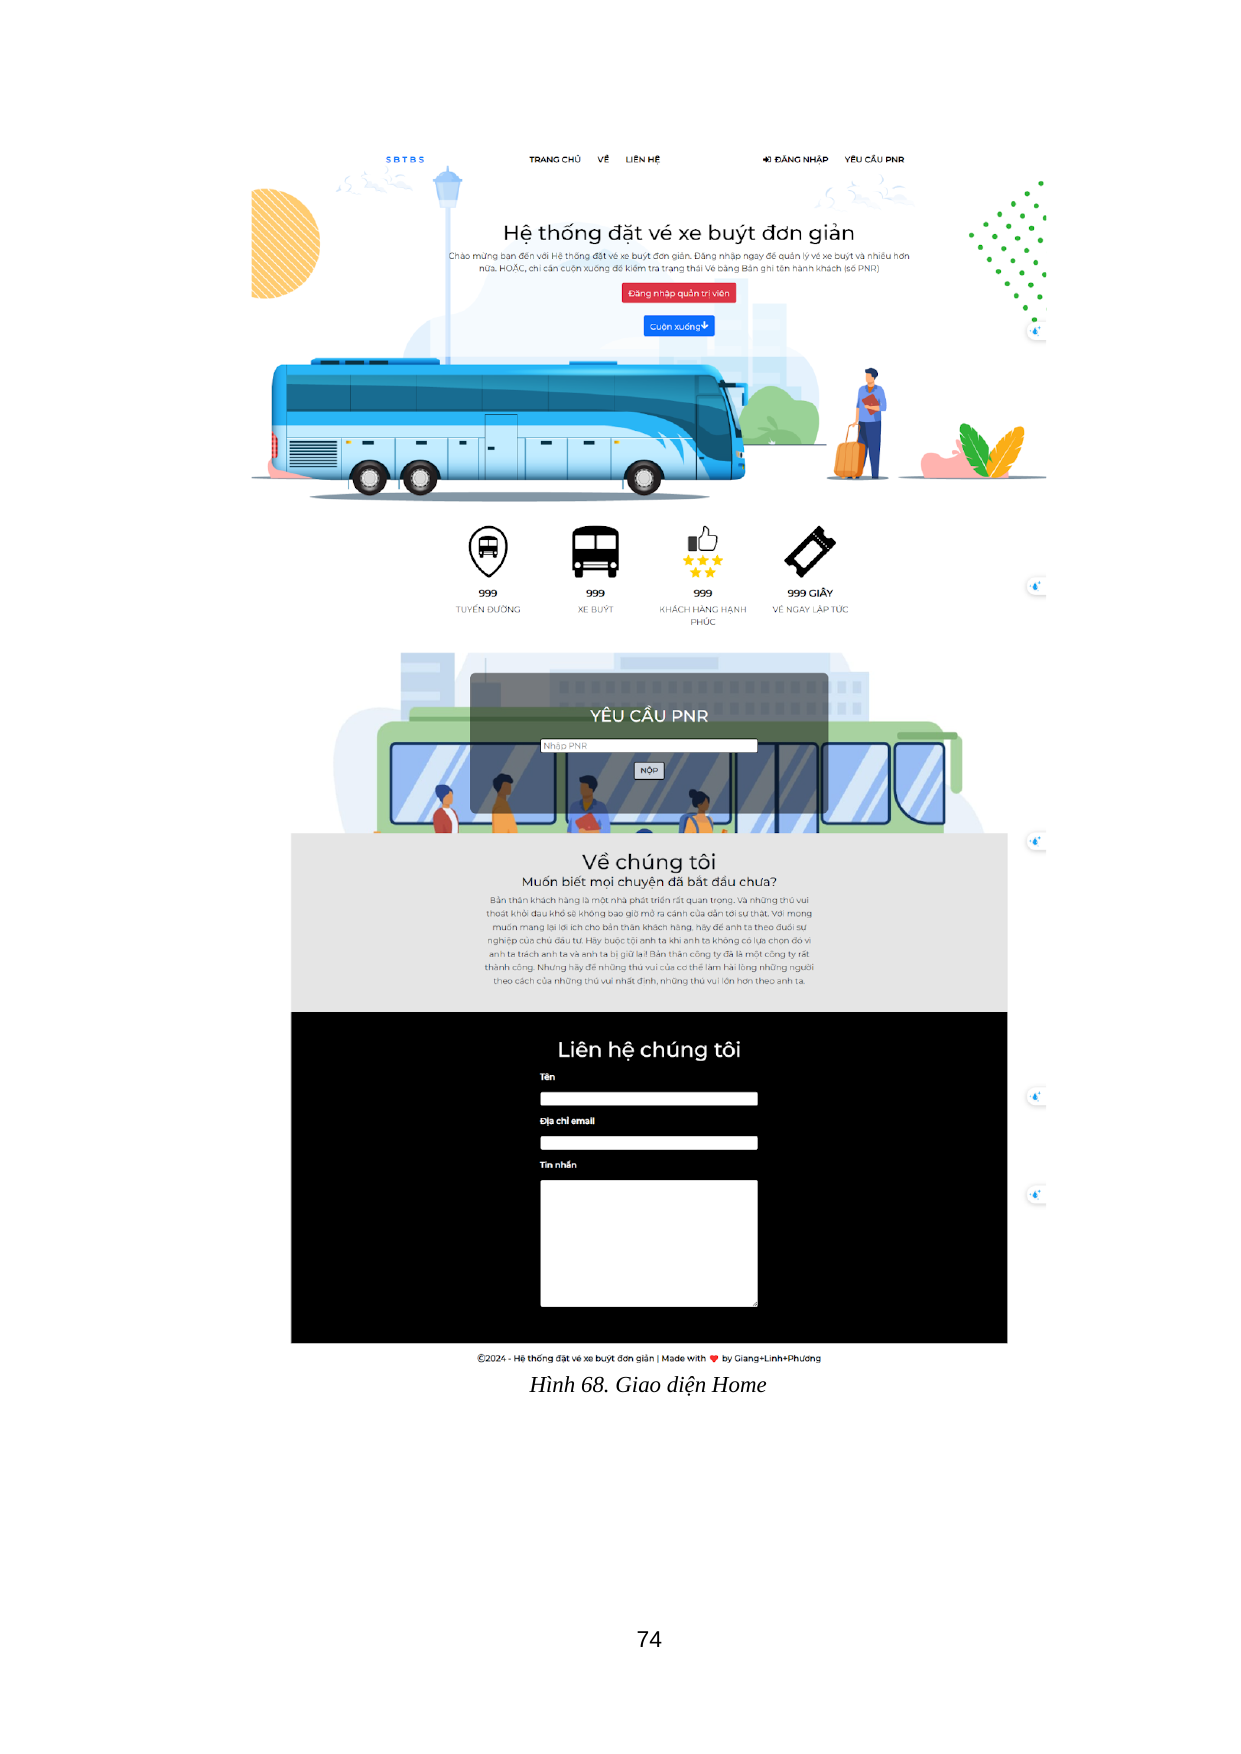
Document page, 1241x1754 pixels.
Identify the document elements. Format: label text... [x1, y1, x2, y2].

picture [251, 150, 1047, 1372]
text Hình 68. Giao diện Home [177, 1371, 1121, 1398]
